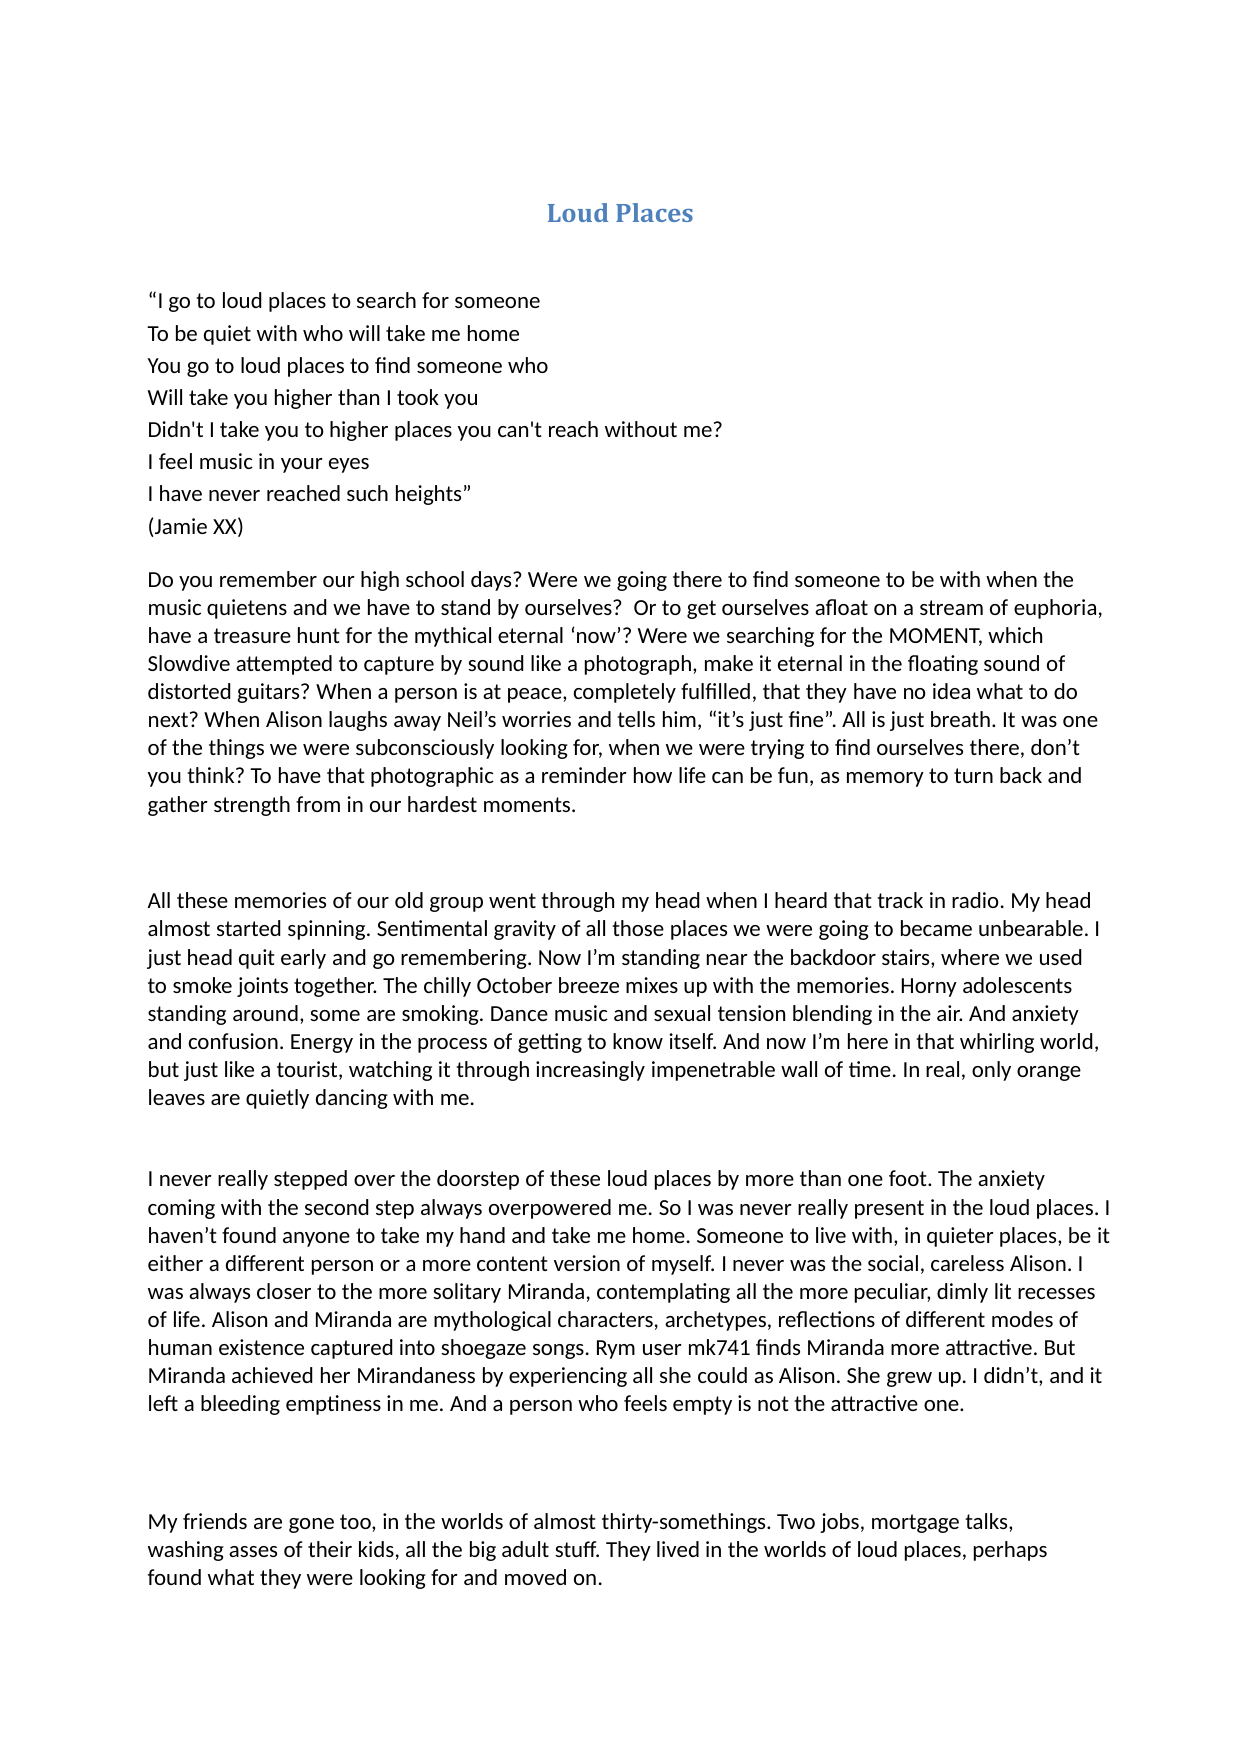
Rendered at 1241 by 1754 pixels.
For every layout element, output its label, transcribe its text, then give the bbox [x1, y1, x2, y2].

text You go to loud places to find someone who [147, 351, 749, 379]
text Will take you higher than I took you [147, 383, 749, 411]
text Didn't I take you to higher places you can't reach without me? [147, 415, 749, 443]
text (Jamie XX) [147, 512, 498, 540]
text My friends are gone too, in the worlds of almost thirty-somethings. Two jobs, mortgage talks, washing asses of their kids, all the big adult stuff. They lived in the worlds of loud places, perhaps found what they were looking for and moved on. [147, 1507, 1075, 1591]
text Do you remember our high school days? Were we going there to find someone to be with when the music quietens and we have to stand by ourselves? Or to get ourselves afloat on a stream of euphoria, have a treasure hunt for the mythical eternal ‘now’? Were we searching for the MOMENT, which Slowdive attempted to capture by sound like a photograph, make it eternal in the floating sound of distorted guitars? When a person is at peace, completely fulfilled, that they have no idea what to do next? When Alison laughs away Neil’s worries and tells him, “it’s just fine”. All is just breath. It was one of the things we were subconsciously looking for, when we were trying to find ourselves there, don’t you think? To have that photographic as a reminder how life can be fun, as memory to turn back and gather strength from in our hardest moments. [147, 564, 1108, 818]
text I feel music in your eyes [147, 447, 749, 475]
text To be quiet with who will take me home [147, 318, 749, 347]
text I never really stepped over the doorstep of these loud places by more than one foot. The anxiety coming with the second step always overpowered me. So I was never really present in the loud places. I haven’t found anyone to take my hand and take me home. Someone to live with, in quieter places, be it either a different person or a more content version of myself. I never was the social, careless Alison. I was always closer to the more solitary Miranda, contemplating all the more peculiar, dimly lit recesses of life. Alison and Miranda are mythological characters, archetypes, reflections of different modes of human existence captured into shoegaze songs. Rym user mk741 finds Miranda more attractive. But Miranda achieved her Mirandaness by experiencing all she could as Alison. She grew up. I didn’t, and it left a bleeding emptiness in me. And a person who feels empty is not the attractive one. [147, 1164, 1112, 1417]
text Loud Places [546, 197, 719, 229]
text I have never reached such heights” [147, 479, 498, 507]
text I go to loud places to search for someone [157, 286, 566, 314]
text All these memories of our old group went through my head when I heard that track in radio. My head almost started spinning. Sentimental gravity of all those places we were going to became unbearable. I just head quit early and go remembering. Now I’m standing near the backdoor stairs, where we used to smoke joints together. The chilly October breeze mixes up with the memories. Horny adolescents standing around, some are smoking. Dance music and sexual tension blending in the air. And anxiety and confusion. Energy in the process of getting to know itself. And now I’m here in that whirling world, but just like a tourist, watching it through increasingly impenetrable wall of time. In real, only orange leaves are quietly dancing with me. [147, 886, 1105, 1111]
